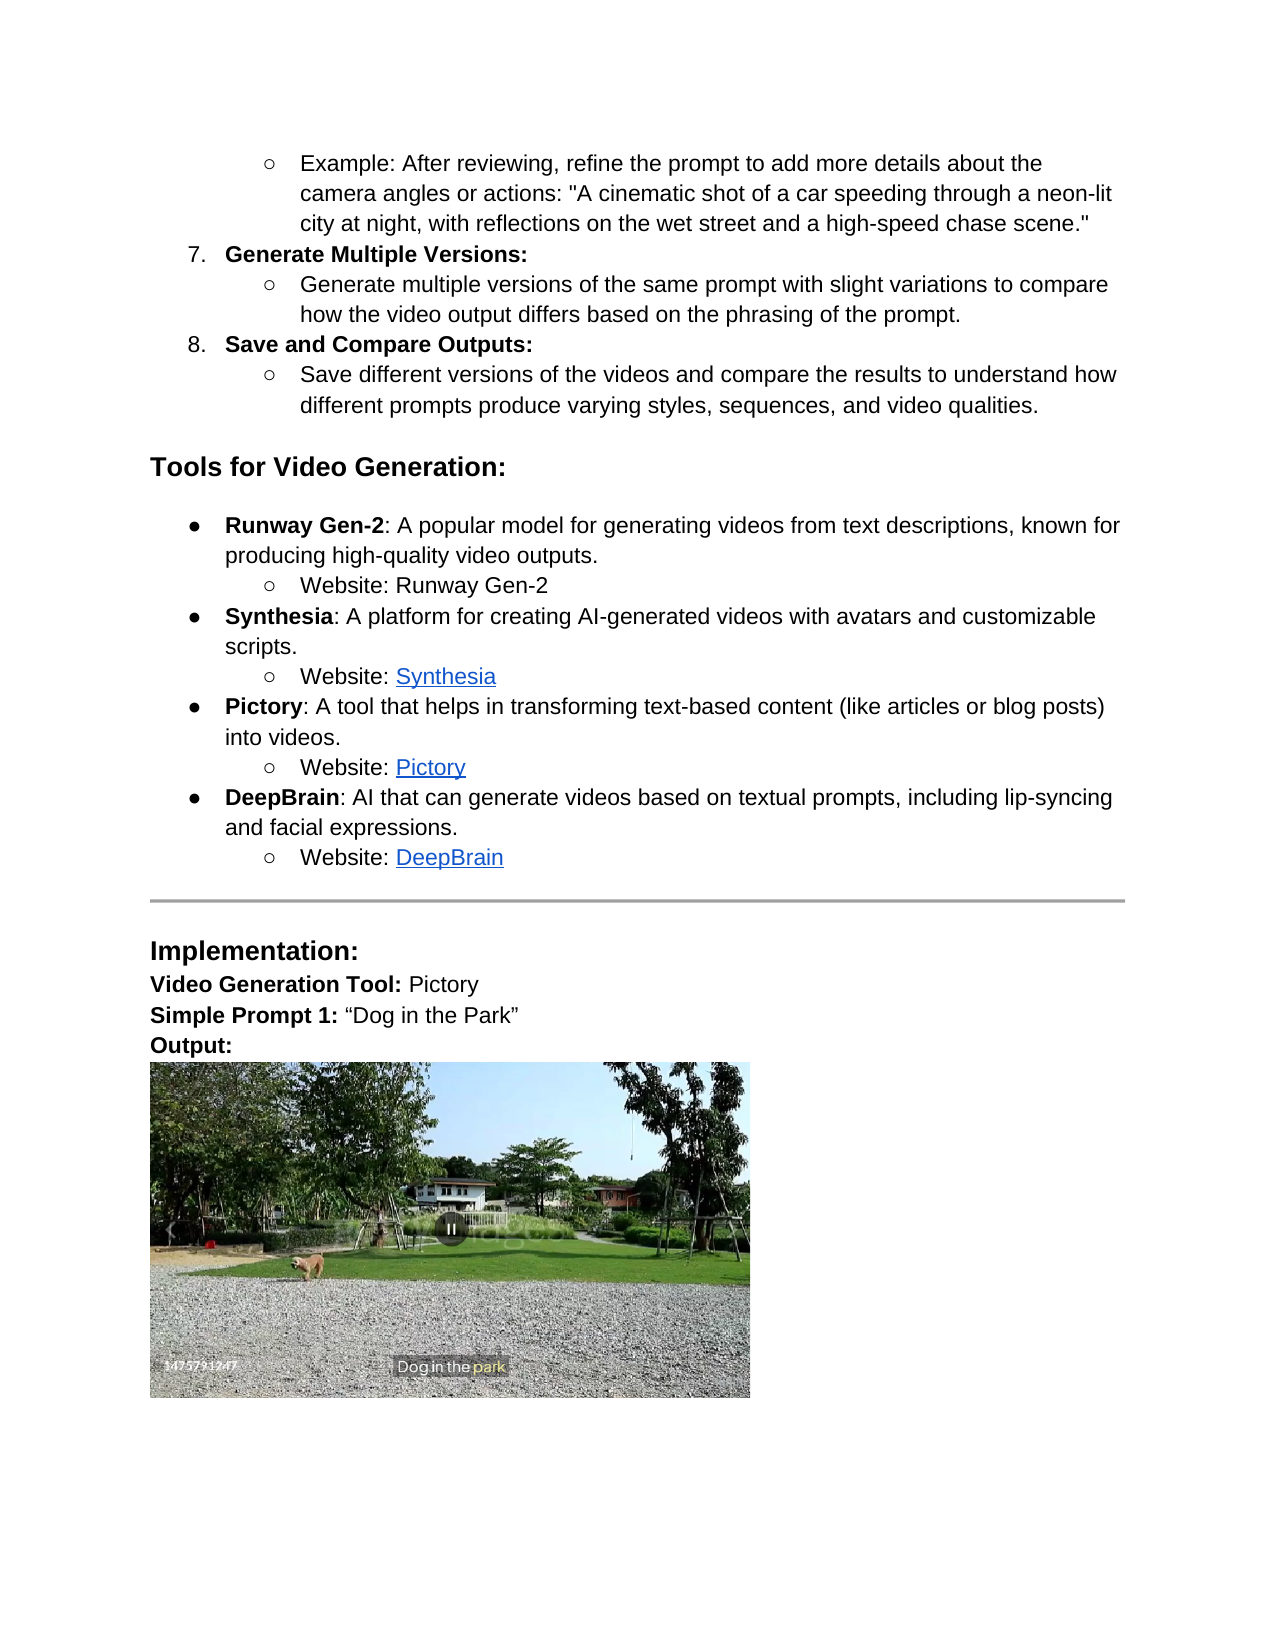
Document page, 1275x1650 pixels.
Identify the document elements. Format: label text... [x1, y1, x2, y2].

list Runway Gen-2: A popular model for generating videos from text descriptions, known for producing high-quality video outputs. [187, 512, 1125, 568]
list Synthesia: A platform for creating AI-generated videos with avatars and customizable scripts. [187, 603, 1125, 659]
text Video Generation Tool: Pictory [150, 971, 1125, 998]
subtitle Tools for Video Generation: [150, 451, 1125, 482]
list Pictory: A tool that helps in transforming text-based content (like articles or blog posts) into videos. [187, 693, 1125, 750]
list Website: Runway Gen-2 [262, 572, 1125, 599]
list DeepBrain: AI that can generate videos based on textual prompts, including lip-syncing and facial expressions. [187, 784, 1125, 840]
picture [150, 1062, 750, 1398]
list Save different versions of the videos and compare the results to understand how different prompts produce varying styles, sequences, and video qualities. [262, 361, 1125, 418]
list Website: Synthesia [262, 663, 1125, 689]
list Website: Pictory [262, 754, 1125, 780]
text Output: [150, 1032, 1125, 1058]
text Implementation: [150, 903, 1125, 967]
list Website: DeepBrain [262, 844, 1125, 871]
list Save and Compare Outputs: [187, 331, 1125, 358]
list Generate multiple versions of the same prompt with slight variations to compare how the video output differs based on the phrasing of the prompt. [262, 271, 1125, 327]
text Simple Prompt 1: “Dog in the Park” [150, 1002, 1125, 1028]
list Generate Multiple Versions: [187, 241, 1125, 267]
list Example: After reviewing, refine the prompt to add more details about the camera angles or actions: "A cinematic shot of a car speeding through a neon-lit city at night, with reflections on the wet street and a high-speed chase scene." [262, 150, 1125, 237]
